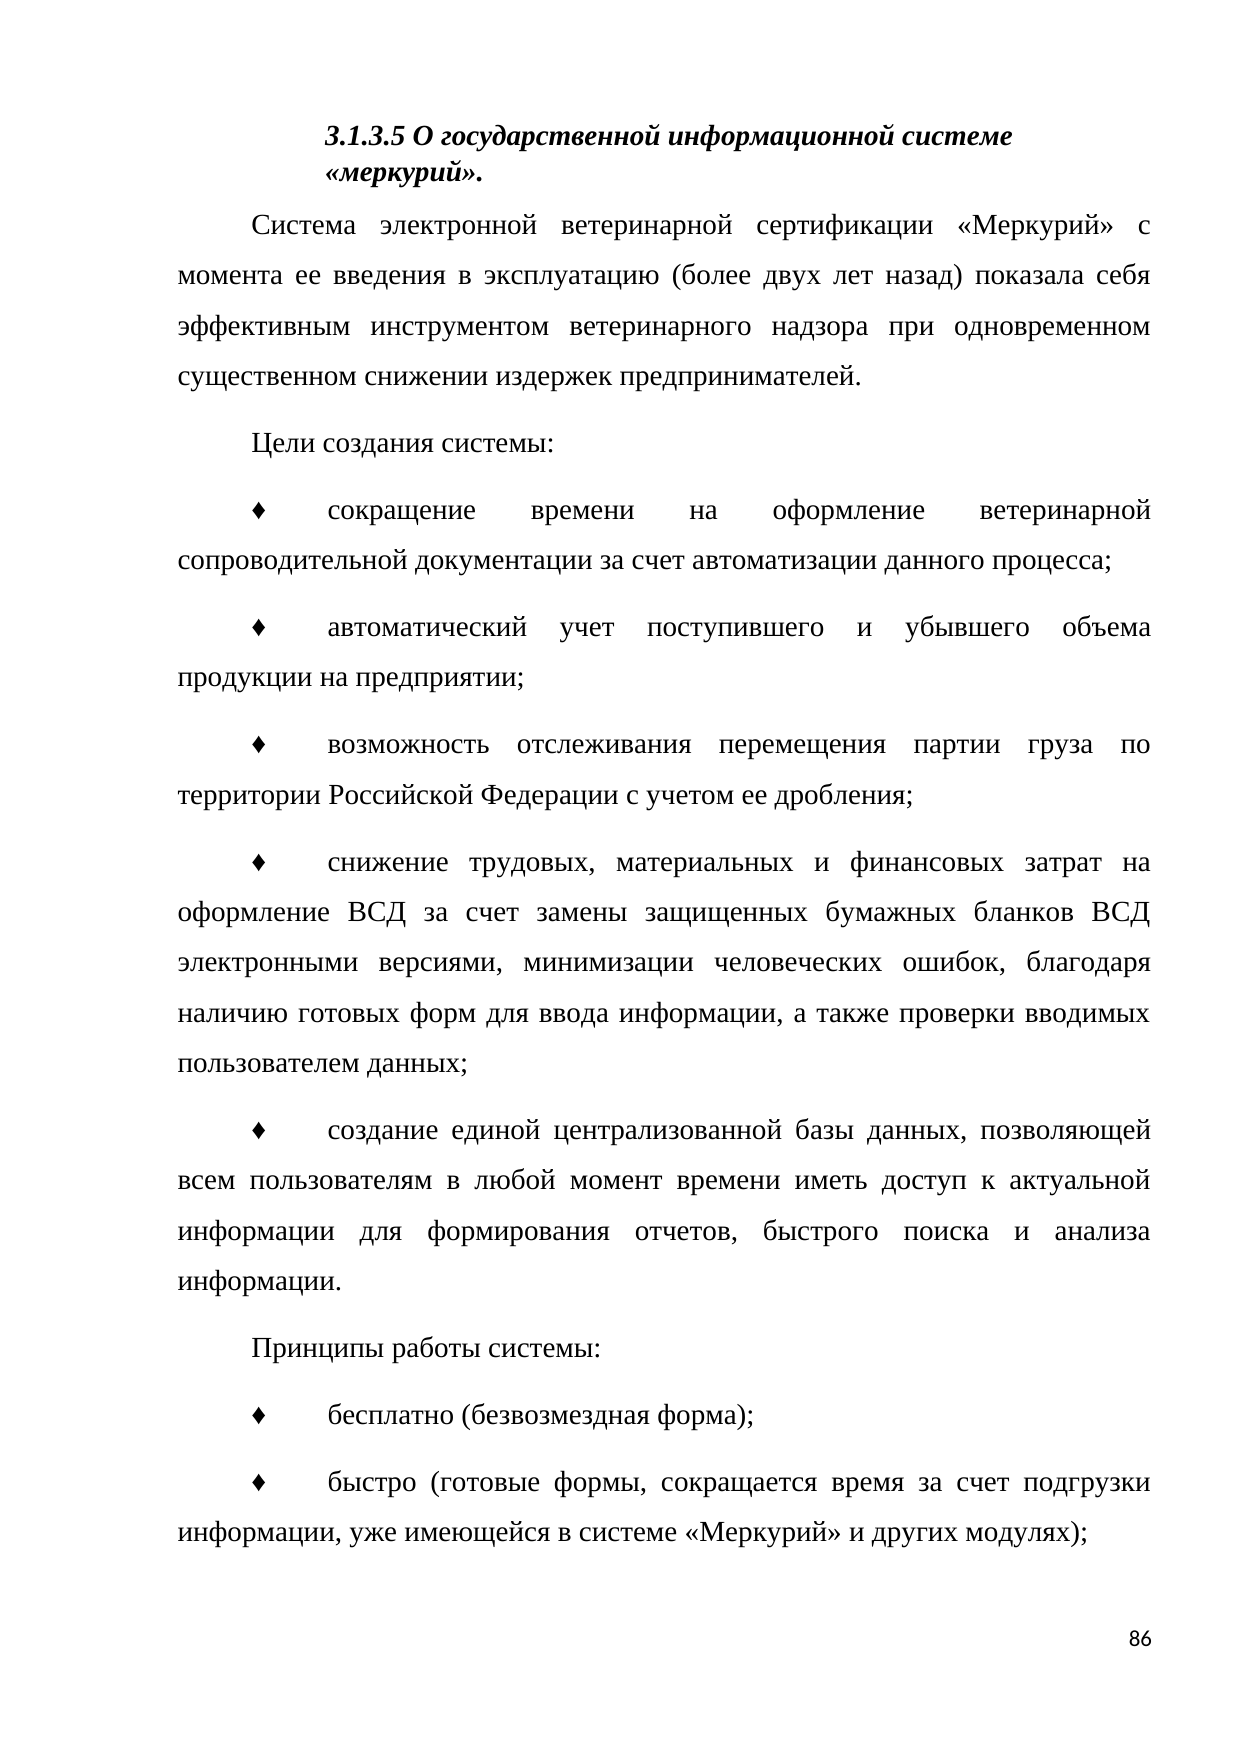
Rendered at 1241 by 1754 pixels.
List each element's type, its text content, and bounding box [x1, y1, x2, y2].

text ♦ быстро (готовые формы, сокращается время за счет подгрузки информации, уже имеющейся в системе «Меркурий» и других модулях); [177, 1464, 1152, 1548]
text Принципы работы системы: [177, 1330, 1152, 1363]
text 3.1.3.5 О государственной информационной системе «меркурий». [325, 118, 1152, 188]
text ♦ снижение трудовых, материальных и финансовых затрат на оформление ВСД за счет замены защищенных бумажных бланков ВСД электронными версиями, минимизации человеческих ошибок, благодаря наличию готовых форм для ввода информации, а также проверки вводимых пользователем данных; [177, 844, 1152, 1079]
text ♦ автоматический учет поступившего и убывшего объема продукции на предприятии; [177, 609, 1152, 693]
text Система электронной ветеринарной сертификации «Меркурий» с момента ее введения в эксплуатацию (более двух лет назад) показала себя эффективным инструментом ветеринарного надзора при одновременном существенном снижении издержек предпринимателей. [177, 207, 1152, 392]
text ♦ бесплатно (безвозмездная форма); [177, 1397, 1152, 1431]
text ♦ создание единой централизованной базы данных, позволяющей всем пользователям в любой момент времени иметь доступ к актуальной информации для формирования отчетов, быстрого поиска и анализа информации. [177, 1112, 1152, 1297]
text Цели создания системы: [177, 425, 1152, 458]
text ♦ возможность отслеживания перемещения партии груза по территории Российской Федерации с учетом ее дробления; [177, 727, 1152, 810]
text ♦ сокращение времени на оформление ветеринарной сопроводительной документации за счет автоматизации данного процесса; [177, 492, 1152, 576]
